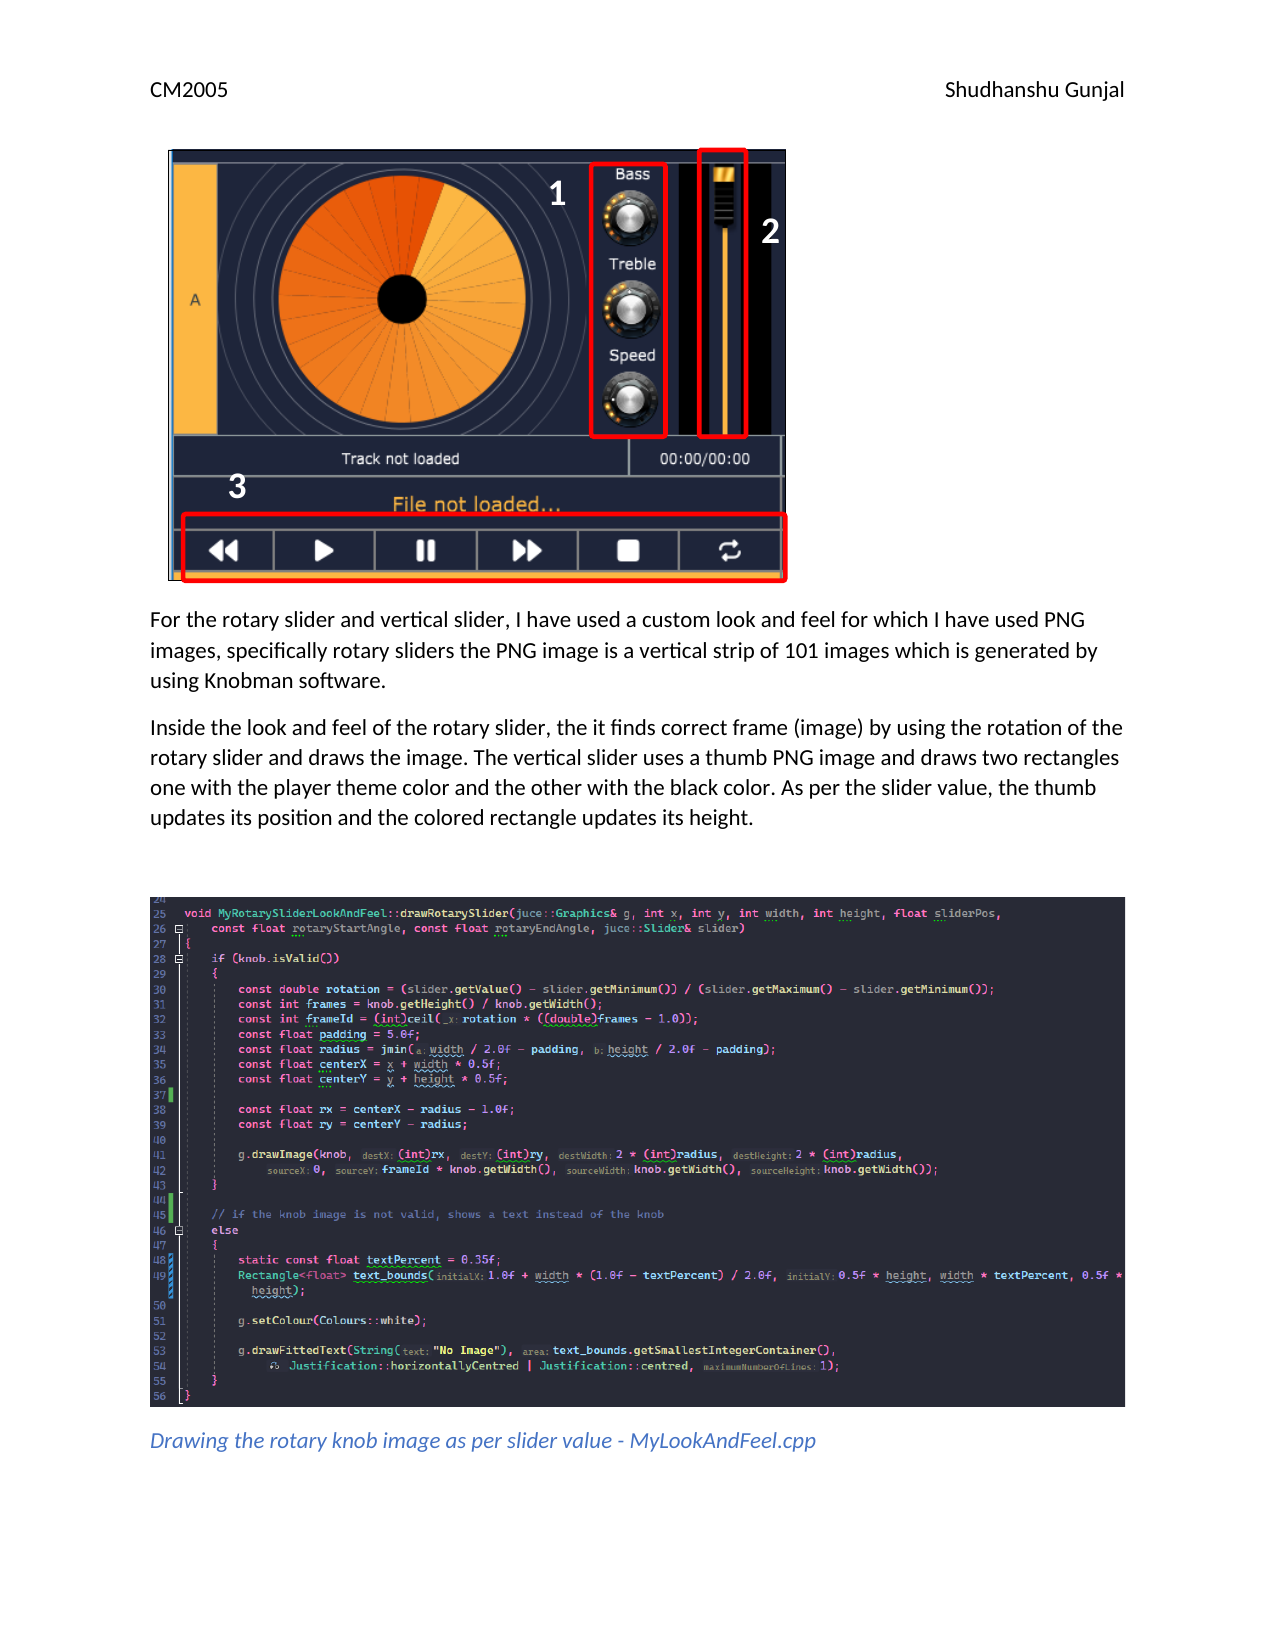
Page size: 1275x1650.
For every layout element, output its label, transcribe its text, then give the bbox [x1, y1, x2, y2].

text Inside the look and feel of the rotary slider, the it finds correct frame (image) by using the rotation of the rotary slider and draws the image. The vertical slider uses a thumb PNG image and draws two rectangles one with the player theme color and the other with the black color. As per the slider value, the thumb updates its position and the colored rectangle updates its height. [150, 713, 1125, 831]
text For the rotary slider and vertical slider, I have used a custom look and feel for which I have used PNG images, specifically rotary sliders the PNG image is a vertical strip of 101 images which is generated by using Knobman software. [150, 606, 1125, 694]
picture [169, 151, 785, 580]
picture [702, 153, 743, 434]
picture [186, 517, 782, 578]
picture [150, 897, 1125, 1407]
text Drawing the rotary knob image as per slider value - MyLookAndFeel.cpp [150, 1426, 1125, 1484]
